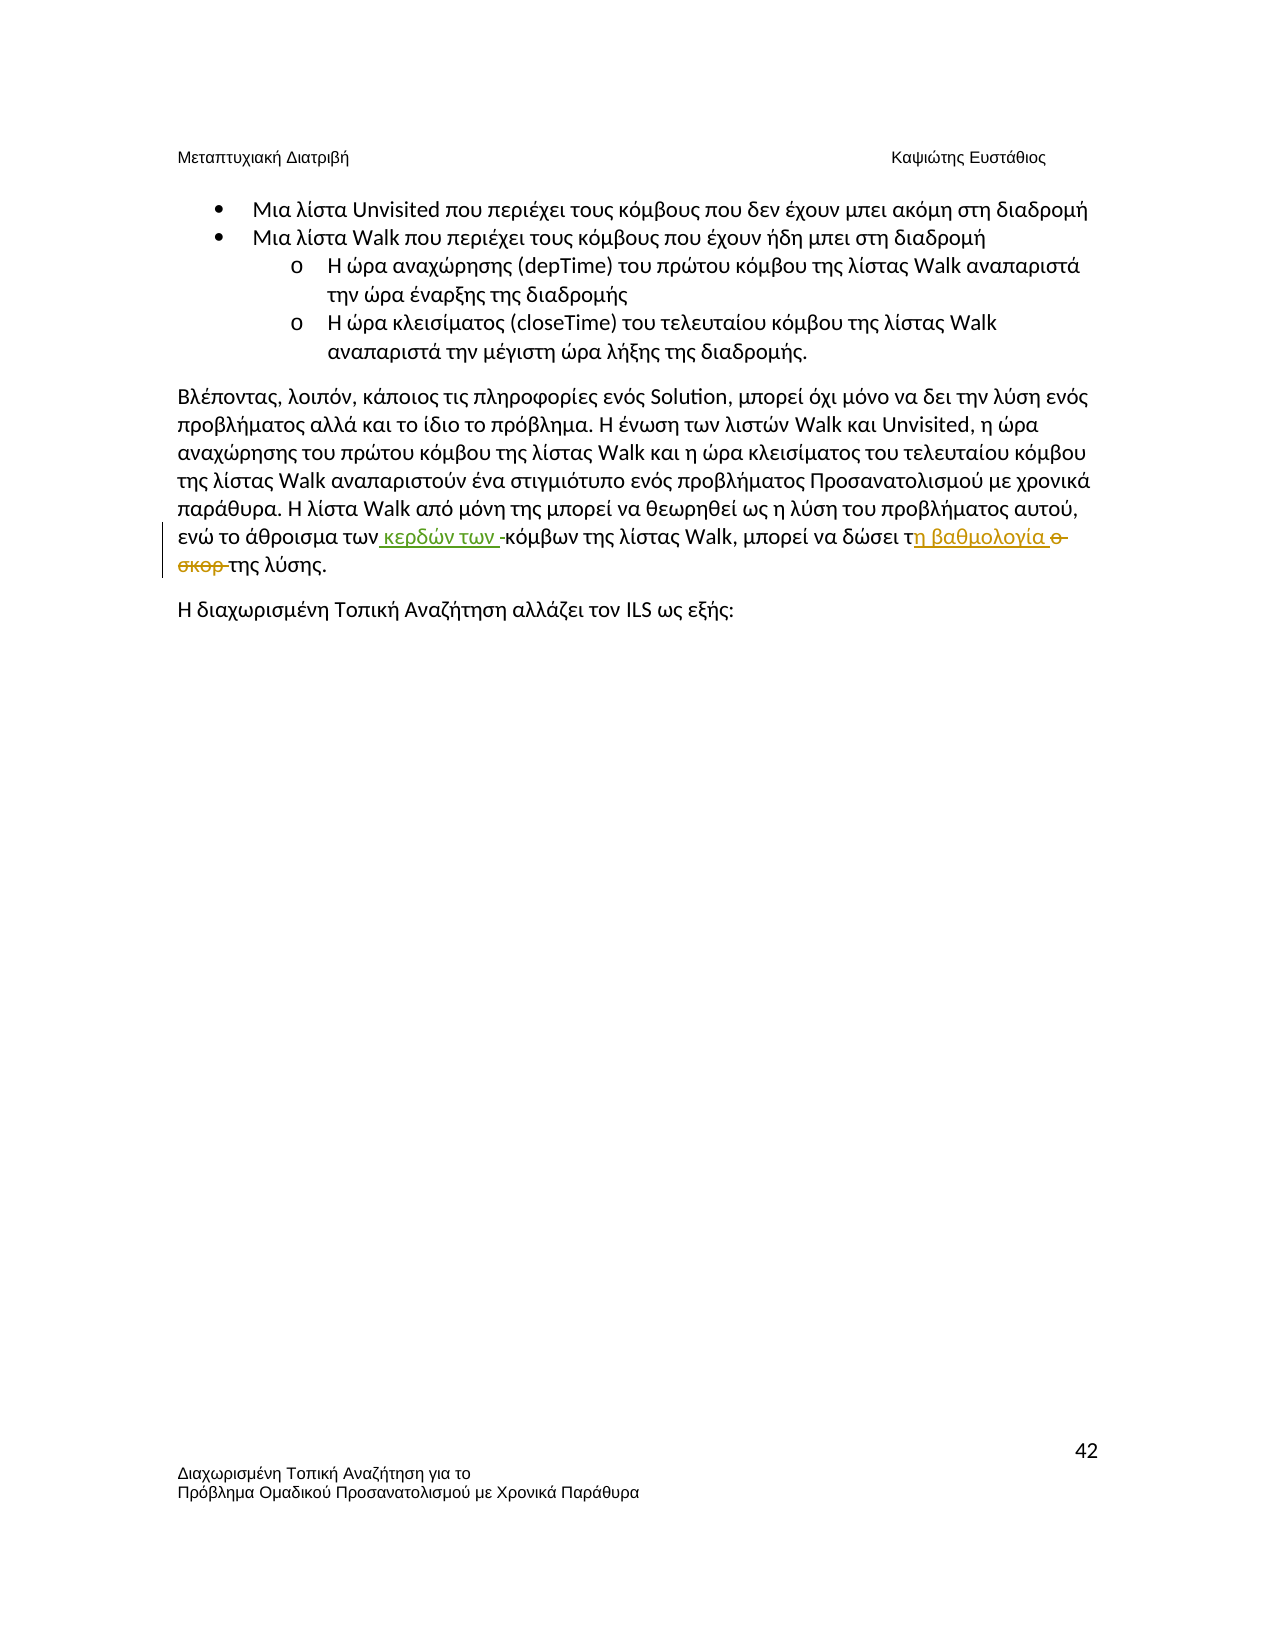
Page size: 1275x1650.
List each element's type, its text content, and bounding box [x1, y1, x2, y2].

list Μια λίστα Walk που περιέχει τους κόμβους που έχουν ήδη μπει στη διαδρομή [215, 223, 1098, 251]
list Η ώρα αναχώρησης (depTime) του πρώτου κόμβου της λίστας Walk αναπαριστά την ώρα έναρξης της διαδρομής [290, 251, 1098, 308]
text Βλέποντας, λοιπόν, κάποιος τις πληροφορίες ενός Solution, μπορεί όχι μόνο να δει την λύση ενός προβλήματος αλλά και το ίδιο το πρόβλημα. Η ένωση των λιστών Walk και Unvisited, η ώρα αναχώρησης του πρώτου κόμβου της λίστας Walk και η ώρα κλεισίματος του τελευταίου κόμβου της λίστας Walk αναπαριστούν ένα στιγμιότυπο ενός προβλήματος Προσανατολισμού με χρονικά παράθυρα. Η λίστα Walk από μόνη της μπορεί να θεωρηθεί ως η λύση του προβλήματος αυτού, ενώ το άθροισμα τωνκόμβων της λίστας Walk, μπορεί να δώσει ττης λύσης. [177, 382, 1098, 578]
list Η ώρα κλεισίματος (closeTime) του τελευταίου κόμβου της λίστας Walk αναπαριστά την μέγιστη ώρα λήξης της διαδρομής. [290, 308, 1098, 365]
list Μια λίστα Unvisited που περιέχει τους κόμβους που δεν έχουν μπει ακόμη στη διαδρομή [215, 195, 1098, 223]
text Η διαχωρισμένη Τοπική Αναζήτηση αλλάζει τον ILS ως εξής: [177, 595, 1098, 623]
